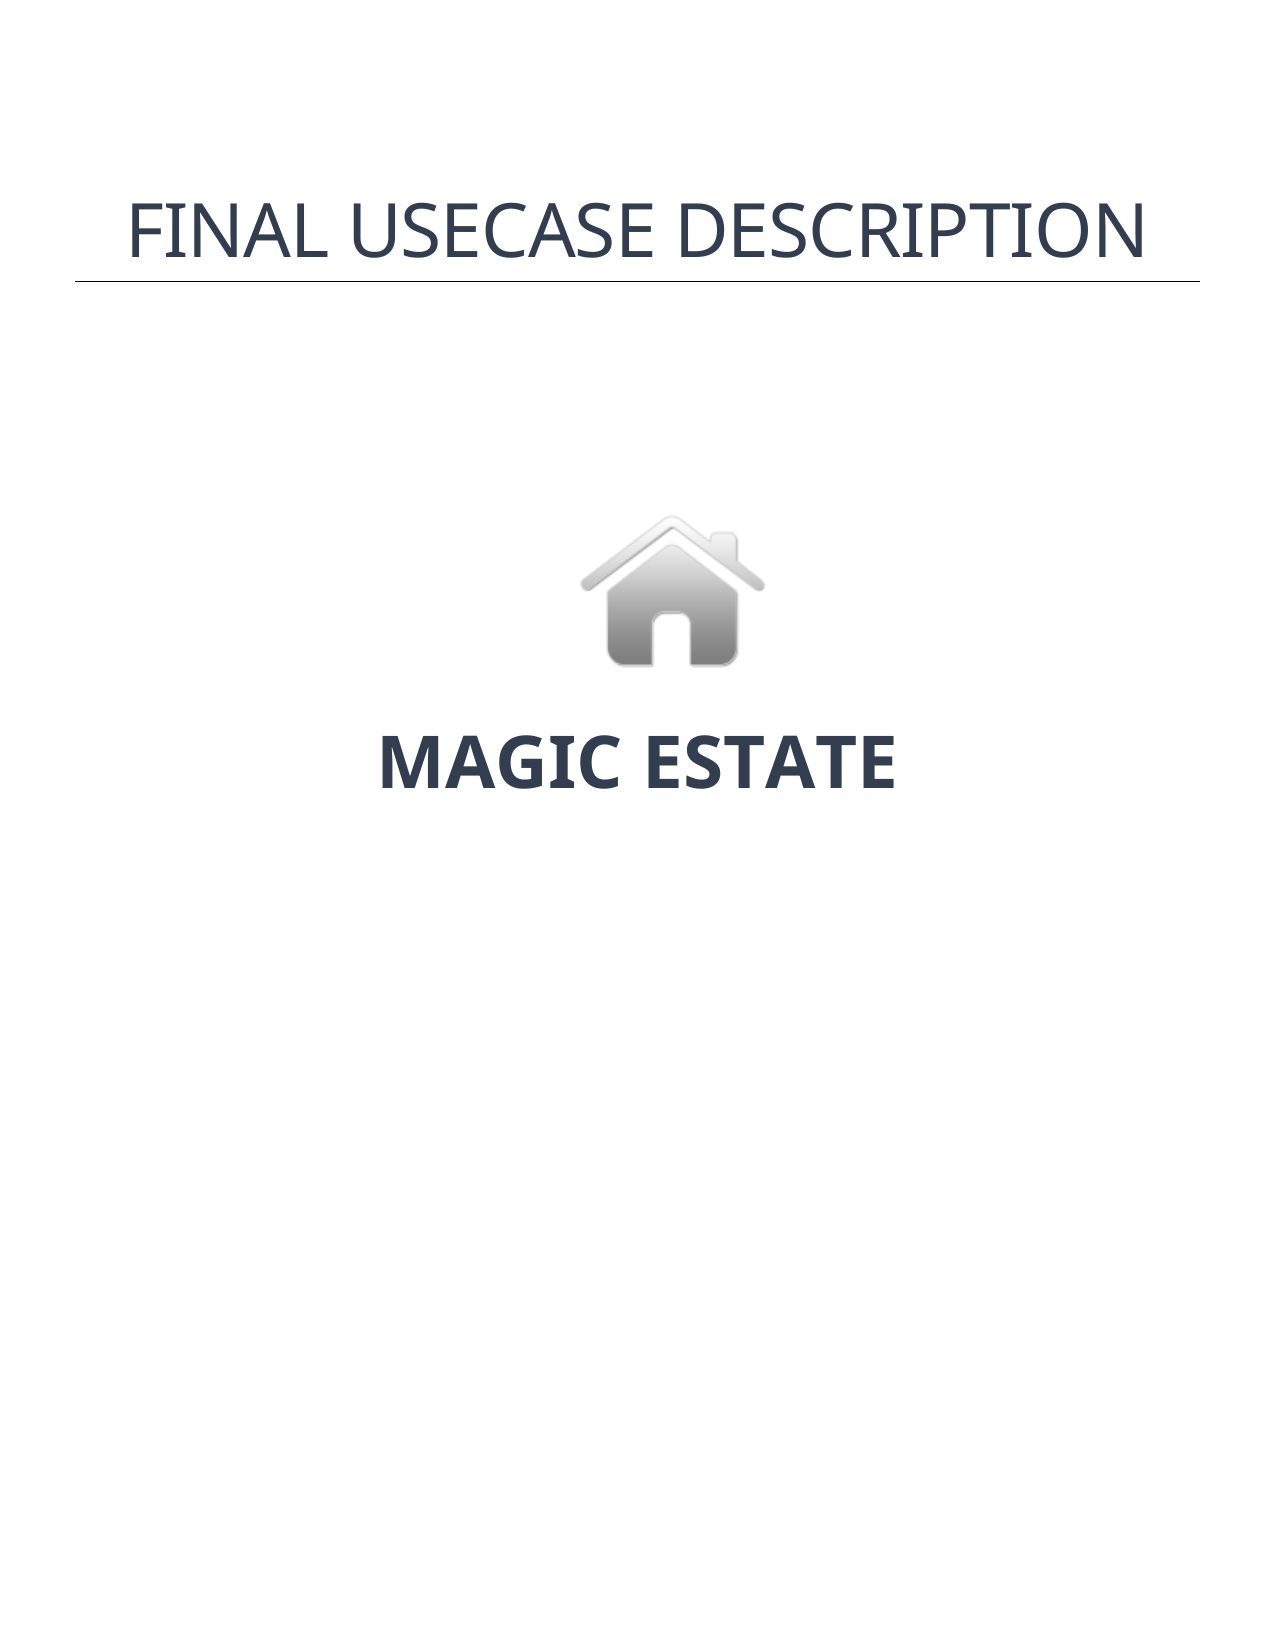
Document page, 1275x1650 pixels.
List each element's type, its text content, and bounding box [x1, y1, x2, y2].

title FINAL USECASE DESCRIPTION [75, 177, 1200, 281]
picture [572, 481, 773, 682]
subtitle MAGIC ESTATE [75, 711, 1200, 810]
